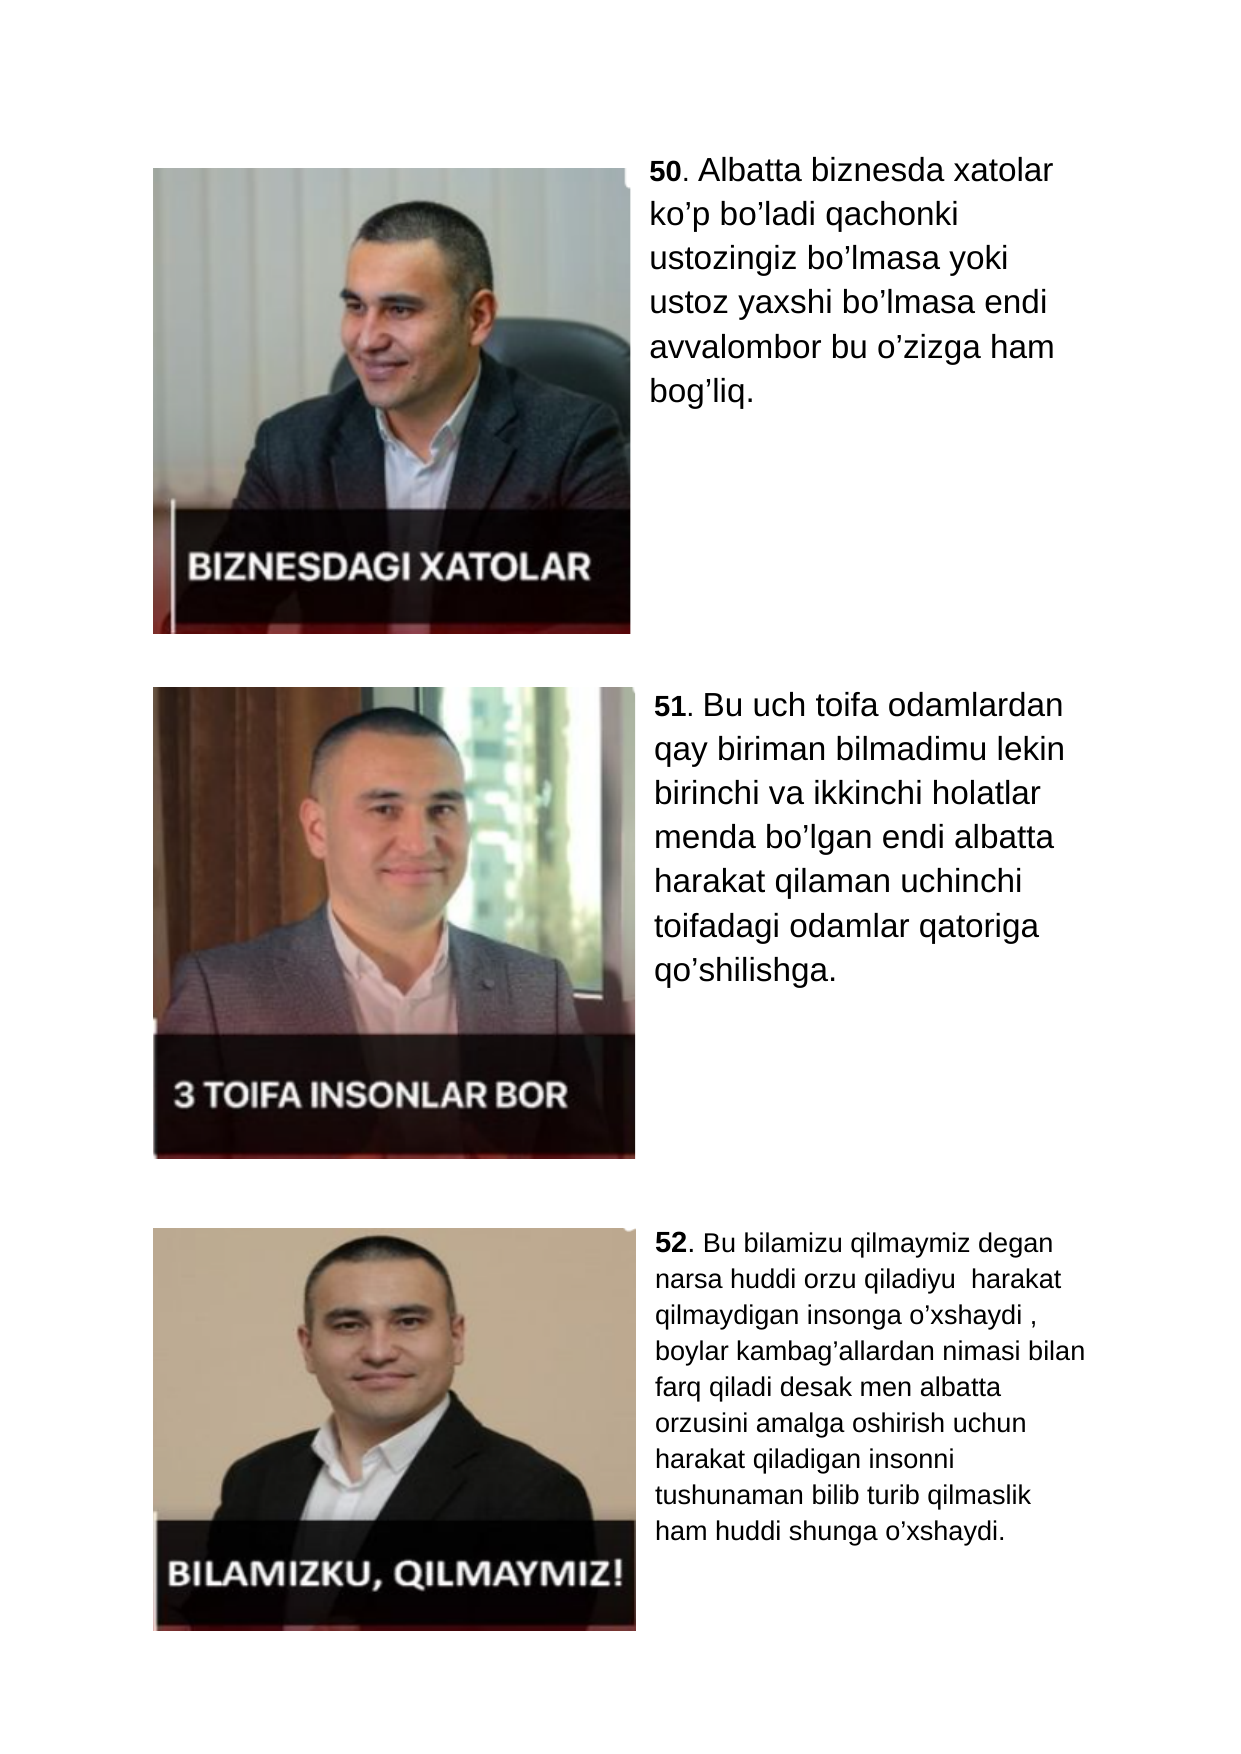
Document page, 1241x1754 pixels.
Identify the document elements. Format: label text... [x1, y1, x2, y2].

text 51. Bu uch toifa odamlardan qay biriman bilmadimu lekin birinchi va ikkinchi holatlar menda bo’lgan endi albatta harakat qilaman uchinchi toifadagi odamlar qatoriga qo’shilishga. [150, 685, 1090, 988]
text 50. Albatta biznesda xatolar ko’p bo’ladi qachonki ustozingiz bo’lmasa yoki ustoz yaxshi bo’lmasa endi avvalombor bu o’zizga ham bog’liq. [150, 150, 1090, 409]
picture [153, 168, 631, 634]
text 52. Bu bilamizu qilmaymiz degan narsa huddi orzu qiladiyu harakat qilmaydigan insonga o’xshaydi , boylar kambag’allardan nimasi bilan farq qiladi desak men albatta orzusini amalga oshirish uchun harakat qiladigan insonni tushunaman bilib turib qilmaslik ham huddi shunga o’xshaydi. [150, 1225, 1090, 1546]
picture [153, 1228, 636, 1631]
picture [153, 687, 636, 1159]
